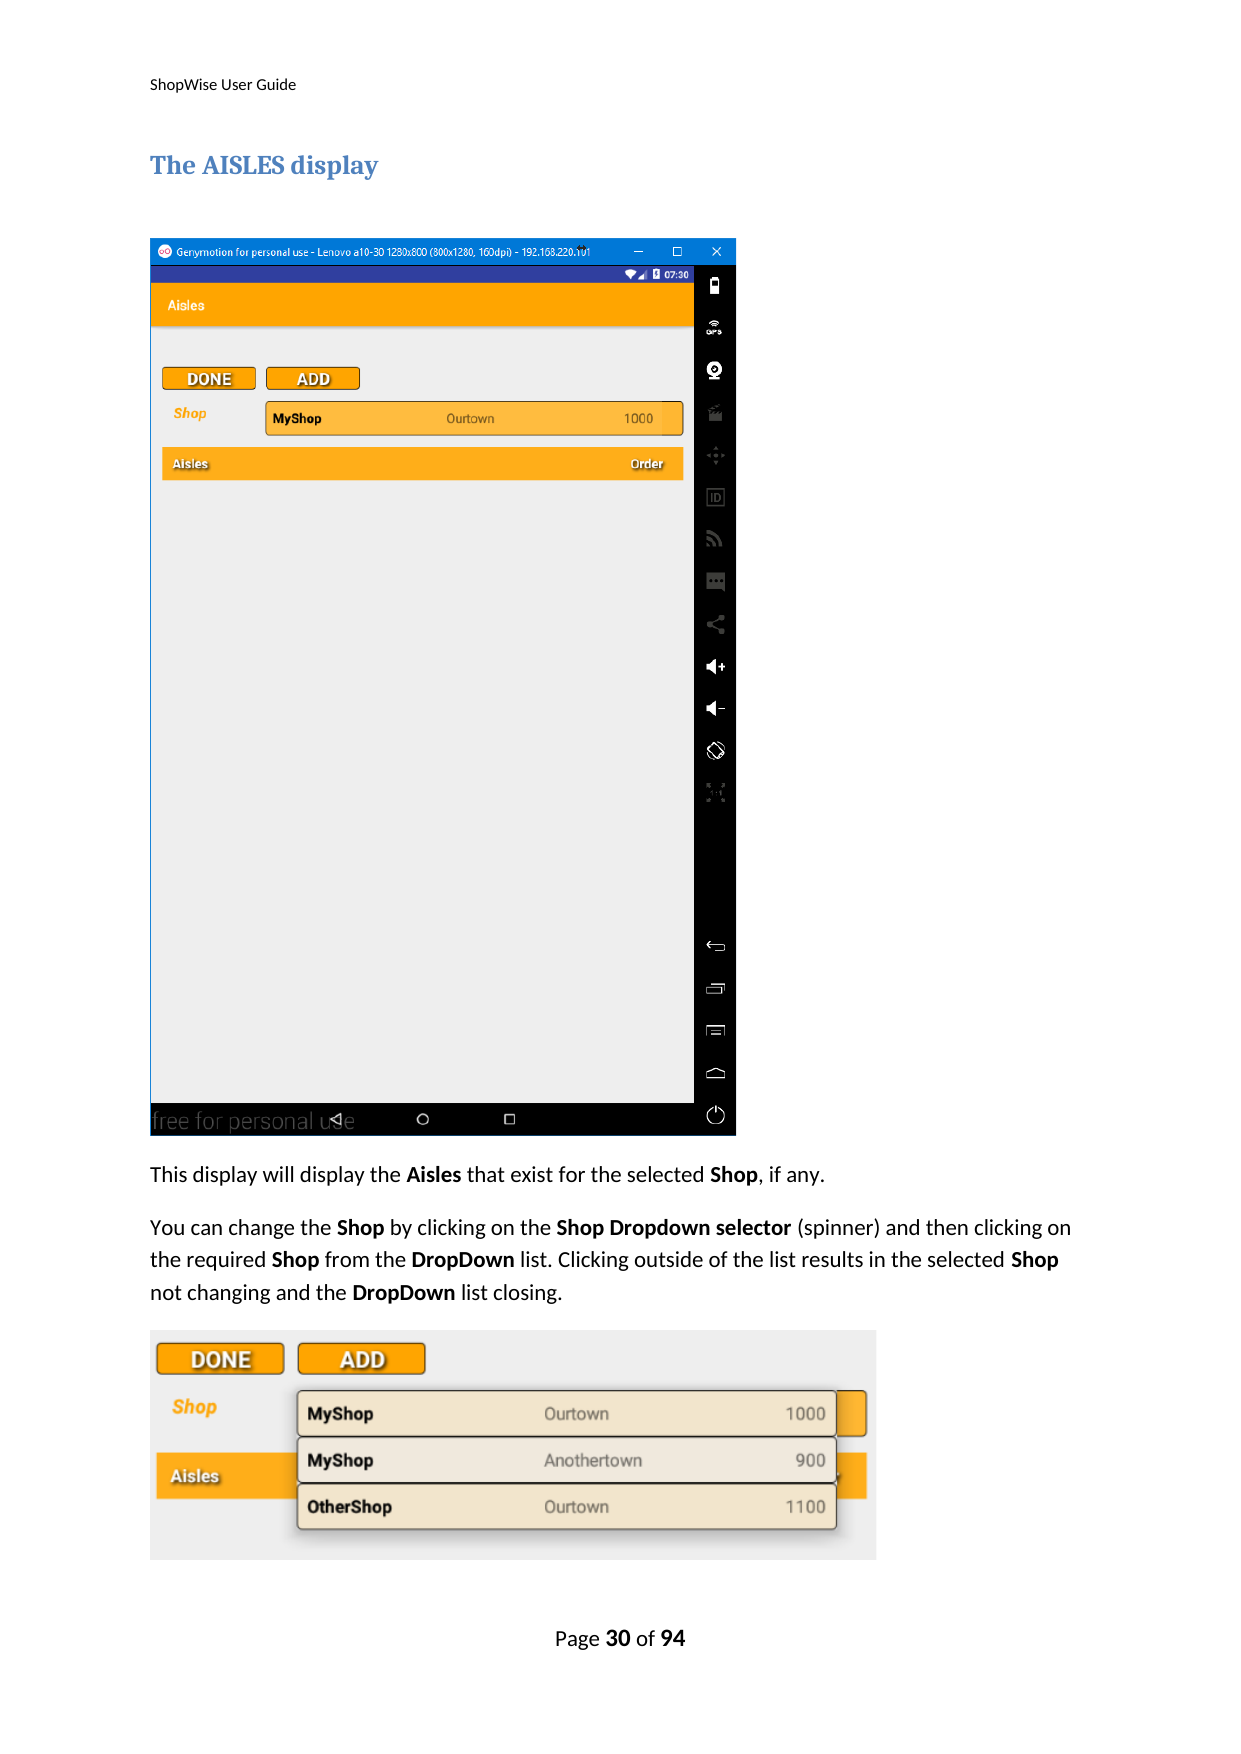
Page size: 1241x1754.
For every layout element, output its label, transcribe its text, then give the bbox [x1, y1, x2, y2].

subtitle The AISLES display [150, 150, 1090, 181]
picture [150, 1330, 877, 1560]
text This display will display the Aisles that exist for the selected Shop, if any. [150, 1160, 1090, 1188]
text You can change the Shop by clicking on the Shop Dropdown selector (spinner) and then clicking on the required Shop from the DropDown list. Clicking outside of the list results in the selected Shop not changing and the DropDown list closing. [150, 1213, 1090, 1306]
picture [150, 238, 737, 1136]
